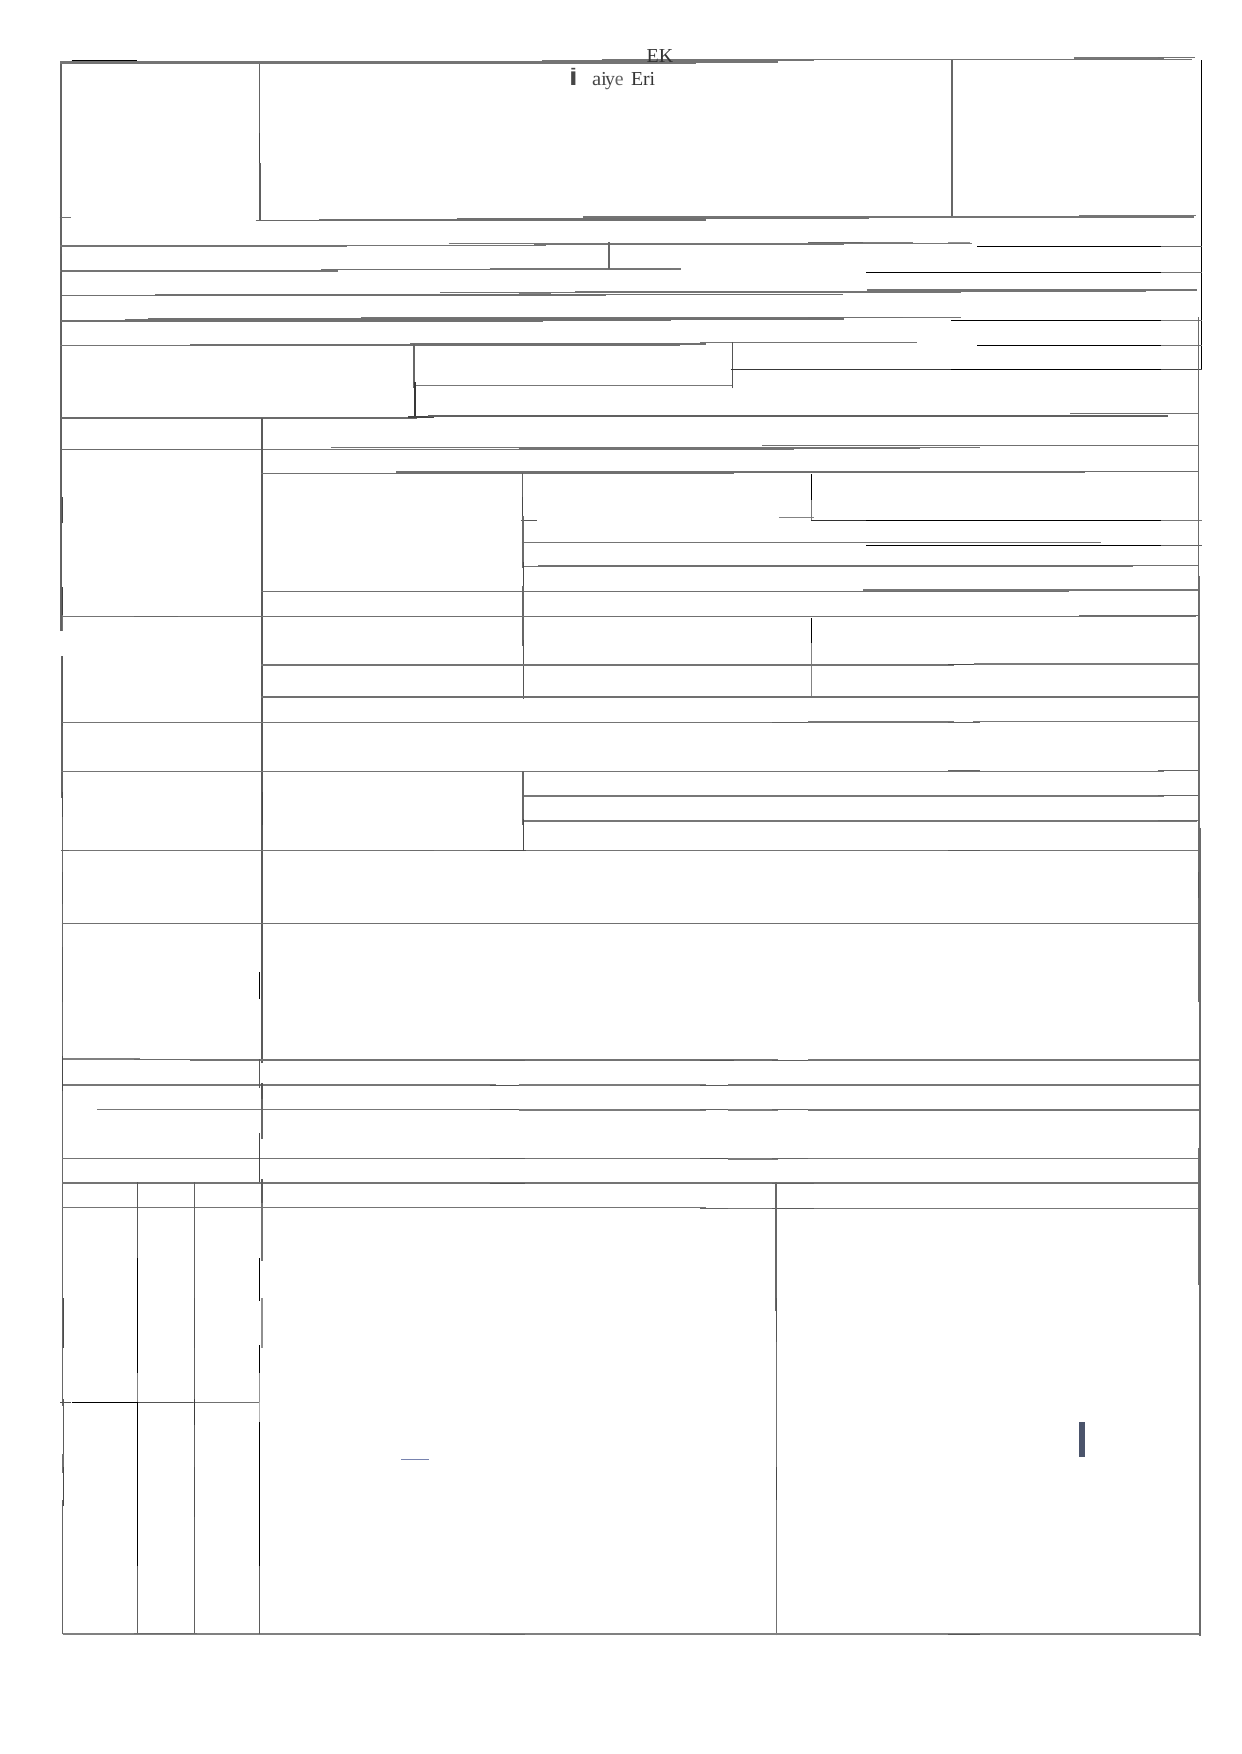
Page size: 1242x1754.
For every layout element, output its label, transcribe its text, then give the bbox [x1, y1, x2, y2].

text EK [646, 46, 1229, 66]
text ye Eri [605, 67, 1229, 90]
text İ ai [50, 67, 605, 89]
